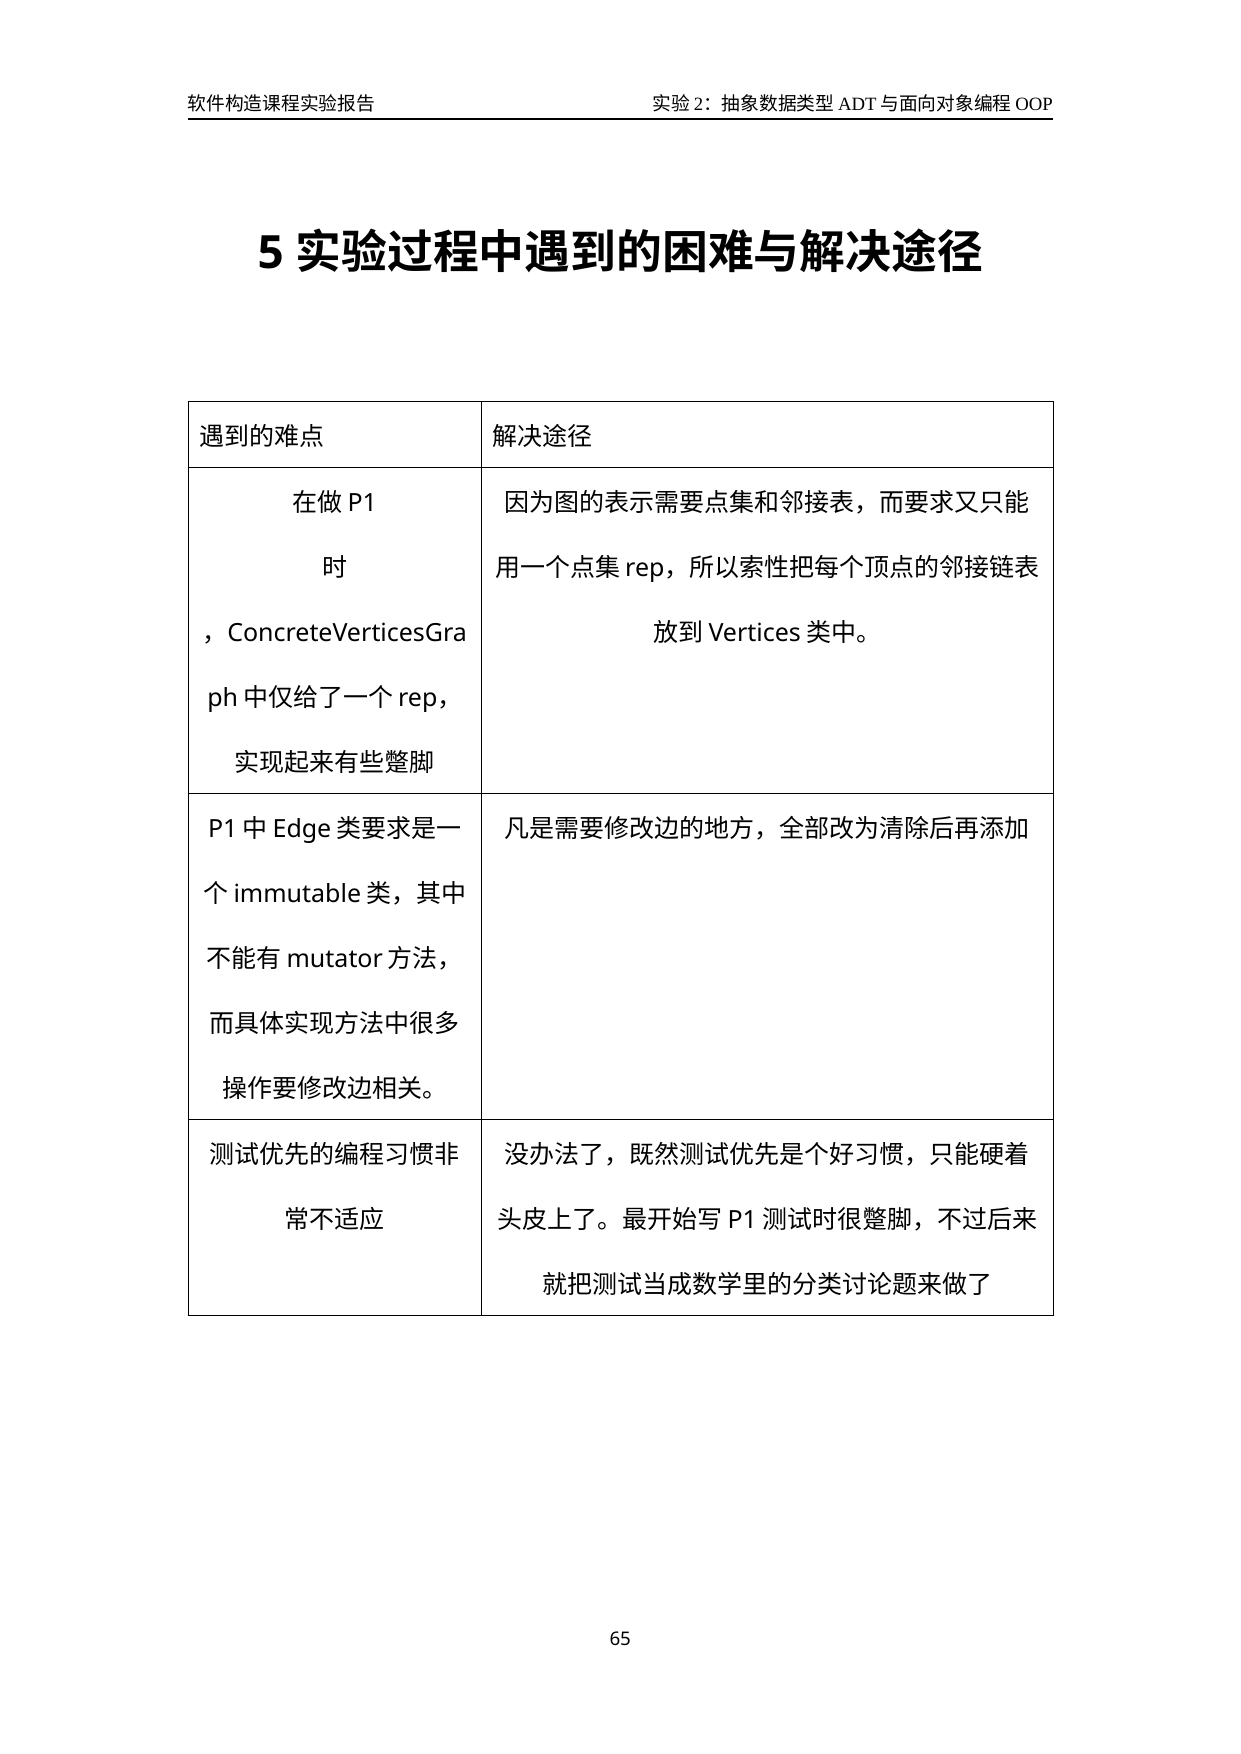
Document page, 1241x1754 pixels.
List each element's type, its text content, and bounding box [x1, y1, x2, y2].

table_cell 因为图的表示需要点集和邻接表，而要求又只能用一个点集rep，所以索性把每个顶点的邻接链表放到Vertices类中。 [482, 468, 1053, 793]
table_cell 测试优先的编程习惯非常不适应 [189, 1120, 481, 1315]
table_cell 凡是需要修改边的地方，全部改为清除后再添加 [482, 794, 1053, 1119]
table_cell 没办法了，既然测试优先是个好习惯，只能硬着头皮上了。最开始写P1测试时很蹩脚，不过后来就把测试当成数学里的分类讨论题来做了 [482, 1120, 1053, 1315]
table_header 遇到的难点 [189, 402, 481, 467]
table_header 解决途径 [482, 402, 1053, 467]
table_cell P1中Edge类要求是一个immutable类，其中不能有mutator方法，而具体实现方法中很多操作要修改边相关。 [189, 794, 481, 1119]
table_cell 在做P1时，ConcreteVerticesGraph中仅给了一个rep，实现起来有些蹩脚 [189, 468, 481, 793]
subtitle 实验过程中遇到的困难与解决途径 [187, 199, 1053, 297]
